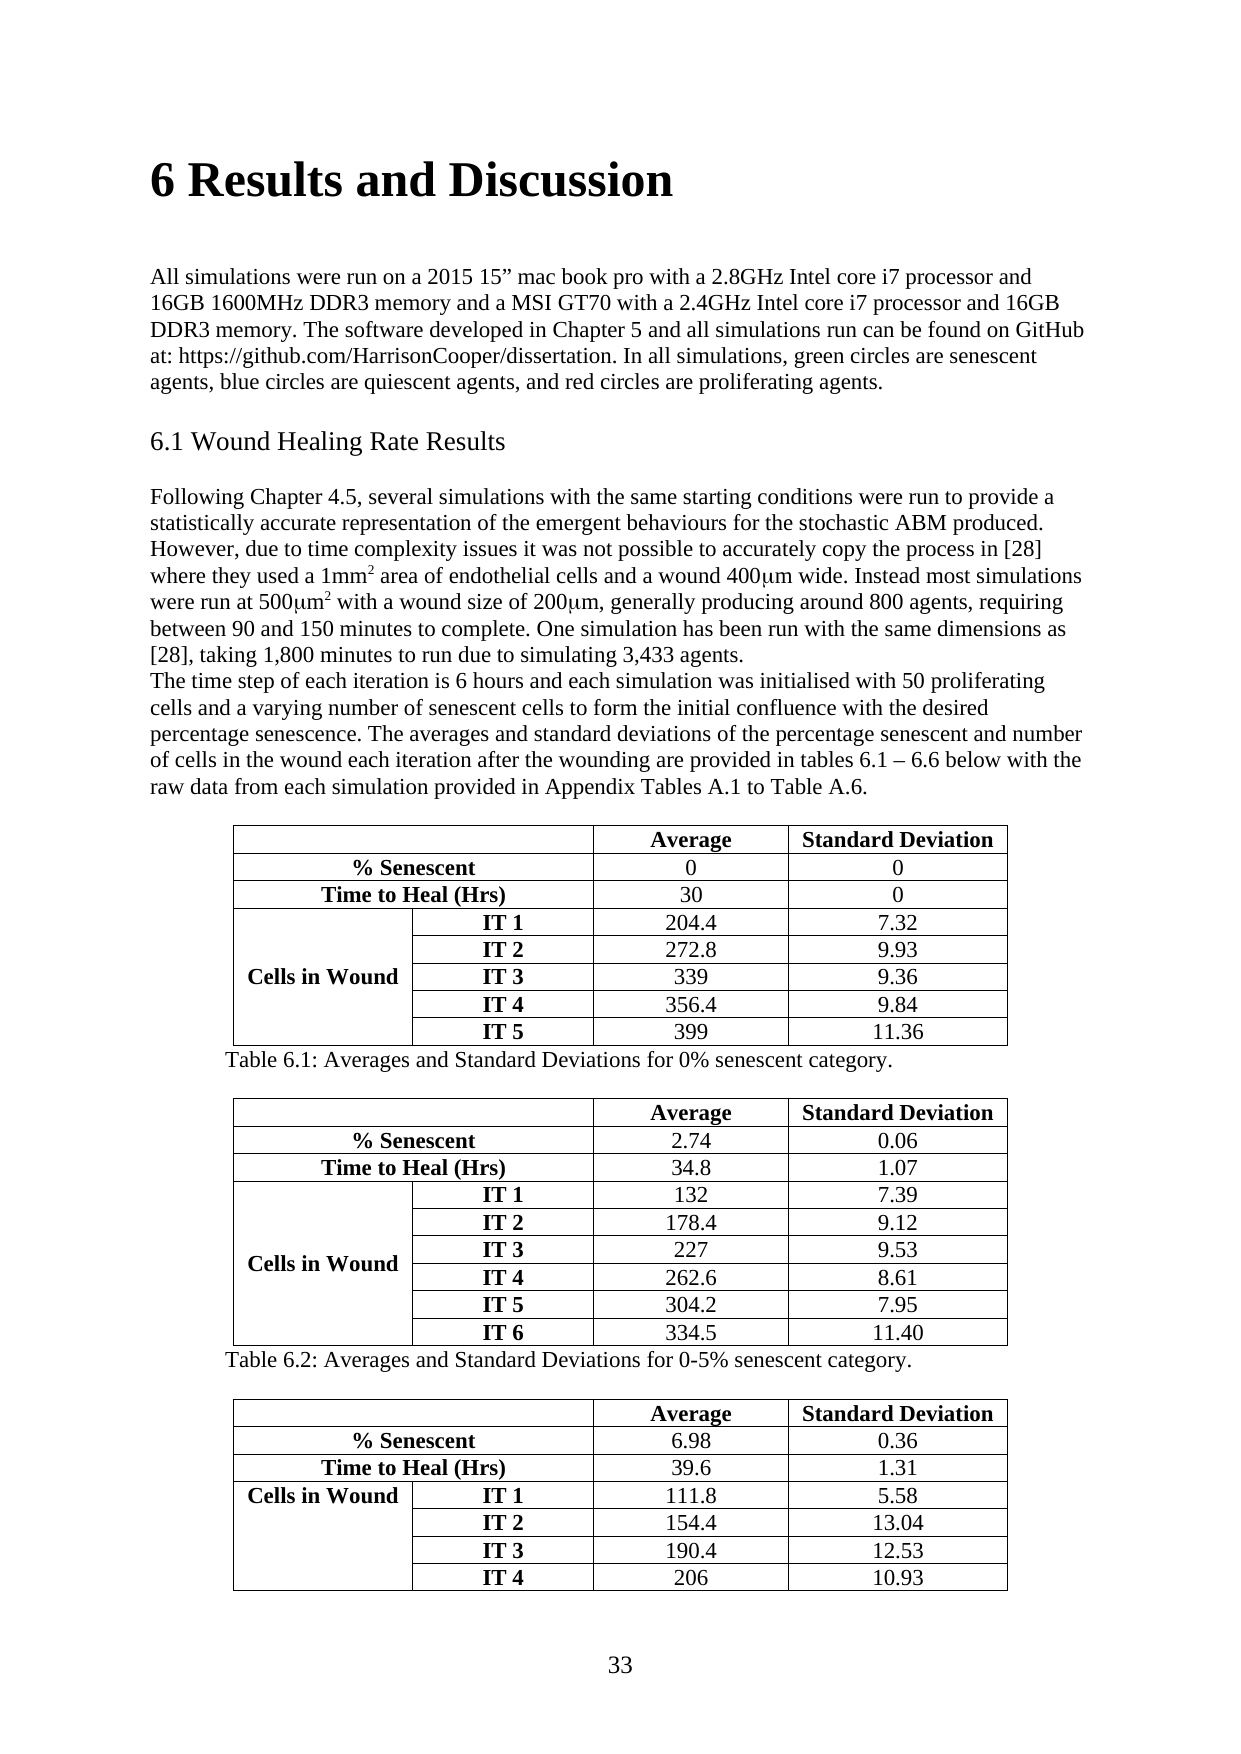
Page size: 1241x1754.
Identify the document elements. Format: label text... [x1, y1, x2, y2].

table_cell 9.53 [789, 1236, 1007, 1263]
table_cell 227 [594, 1236, 788, 1263]
table_cell 0.36 [789, 1427, 1007, 1453]
table_cell 190.4 [594, 1537, 788, 1563]
table_cell 0 [594, 854, 788, 880]
table_cell Cells in Wound [234, 909, 412, 1044]
table_cell 34.8 [594, 1154, 788, 1181]
table_cell 30 [594, 881, 788, 908]
table_cell 9.84 [789, 991, 1007, 1017]
text Table 6.1: Averages and Standard Deviations for 0% senescent category. [150, 1046, 1090, 1072]
table_cell 9.36 [789, 964, 1007, 990]
subtitle 6 Results and Discussion [150, 150, 1090, 207]
table_header [234, 826, 593, 853]
table_header Standard Deviation [789, 1099, 1007, 1126]
table_cell IT 1 [413, 1182, 593, 1208]
table_cell 154.4 [594, 1509, 788, 1536]
table_header Standard Deviation [789, 826, 1007, 853]
table_cell 7.39 [789, 1182, 1007, 1208]
table_cell IT 5 [413, 1018, 593, 1044]
table_cell IT 3 [413, 1537, 593, 1563]
table_cell IT 2 [413, 936, 593, 962]
table_cell 6.98 [594, 1427, 788, 1453]
table_cell IT 6 [413, 1319, 593, 1345]
table_cell 304.2 [594, 1291, 788, 1317]
table_cell 132 [594, 1182, 788, 1208]
table_cell IT 1 [413, 1482, 593, 1508]
table_cell 1.31 [789, 1455, 1007, 1481]
table_cell 0 [789, 854, 1007, 880]
table_cell IT 1 [413, 909, 593, 935]
table_cell 272.8 [594, 936, 788, 962]
table_cell 1.07 [789, 1154, 1007, 1181]
table_cell % Senescent [234, 854, 593, 880]
table_cell IT 4 [413, 1564, 593, 1590]
text Table 6.2: Averages and Standard Deviations for 0-5% senescent category. [150, 1346, 1090, 1372]
list Following Chapter 4.5, several simulations with the same starting conditions were run to provide a statistically accurate representation of the emergent behaviours for the stochastic ABM produced. However, due to time complexity issues it was not possible to accurately copy the process in [28] where they used a 1mm2 area of endothelial cells and a wound 400m wide. Instead most simulations were run at 500m2 with a wound size of 200m, generally producing around 800 agents, requiring between 90 and 150 minutes to complete. One simulation has been run with the same dimensions as [28], taking 1,800 minutes to run due to simulating 3,433 agents. [150, 456, 1090, 667]
table_cell 111.8 [594, 1482, 788, 1508]
table_cell 10.93 [789, 1564, 1007, 1590]
table_cell % Senescent [234, 1427, 593, 1453]
table_cell 7.95 [789, 1291, 1007, 1317]
table_cell 204.4 [594, 909, 788, 935]
table_cell 11.40 [789, 1319, 1007, 1345]
table_cell 9.93 [789, 936, 1007, 962]
table_cell IT 4 [413, 991, 593, 1017]
table_cell Cells in Wound [234, 1482, 412, 1590]
table_cell 178.4 [594, 1209, 788, 1235]
table_cell 39.6 [594, 1455, 788, 1481]
table_cell 339 [594, 964, 788, 990]
table_cell 0.06 [789, 1127, 1007, 1153]
table_cell 8.61 [789, 1264, 1007, 1290]
table_cell % Senescent [234, 1127, 593, 1153]
table_cell IT 3 [413, 1236, 593, 1263]
text All simulations were run on a 2015 15” mac book pro with a 2.8GHz Intel core i7 processor and 16GB 1600MHz DDR3 memory and a MSI GT70 with a 2.4GHz Intel core i7 processor and 16GB DDR3 memory. The software developed in Chapter 5 and all simulations run can be found on GitHub at: https://github.com/HarrisonCooper/dissertation. In all simulations, green circles are senescent agents, blue circles are quiescent agents, and red circles are proliferating agents. [150, 263, 1090, 395]
table_cell 356.4 [594, 991, 788, 1017]
table_cell 13.04 [789, 1509, 1007, 1536]
table_cell 5.58 [789, 1482, 1007, 1508]
table_header [234, 1099, 593, 1126]
table_cell IT 2 [413, 1509, 593, 1536]
table_cell IT 2 [413, 1209, 593, 1235]
table_cell Cells in Wound [234, 1182, 412, 1345]
table_cell 399 [594, 1018, 788, 1044]
table_cell 7.32 [789, 909, 1007, 935]
table_cell 0 [789, 881, 1007, 908]
table_header Average [594, 1400, 788, 1426]
table_header Average [594, 1099, 788, 1126]
table_cell 206 [594, 1564, 788, 1590]
table_header Average [594, 826, 788, 853]
table_cell 262.6 [594, 1264, 788, 1290]
text The time step of each iteration is 6 hours and each simulation was initialised with 50 proliferating cells and a varying number of senescent cells to form the initial confluence with the desired percentage senescence. The averages and standard deviations of the percentage senescent and number of cells in the wound each iteration after the wounding are provided in tables 6.1 – 6.6 below with the raw data from each simulation provided in Appendix Tables A.1 to Table A.6. [150, 667, 1090, 799]
table_cell Time to Heal (Hrs) [234, 1154, 593, 1181]
table_cell 334.5 [594, 1319, 788, 1345]
table_cell IT 5 [413, 1291, 593, 1317]
table_cell IT 3 [413, 964, 593, 990]
table_cell 9.12 [789, 1209, 1007, 1235]
table_cell Time to Heal (Hrs) [234, 1455, 593, 1481]
table_header Standard Deviation [789, 1400, 1007, 1426]
table_header [234, 1400, 593, 1426]
table_cell 2.74 [594, 1127, 788, 1153]
table_cell 11.36 [789, 1018, 1007, 1044]
table_cell IT 4 [413, 1264, 593, 1290]
table_cell 12.53 [789, 1537, 1007, 1563]
subtitle 6.1 Wound Healing Rate Results [150, 425, 1090, 456]
table_cell Time to Heal (Hrs) [234, 881, 593, 908]
